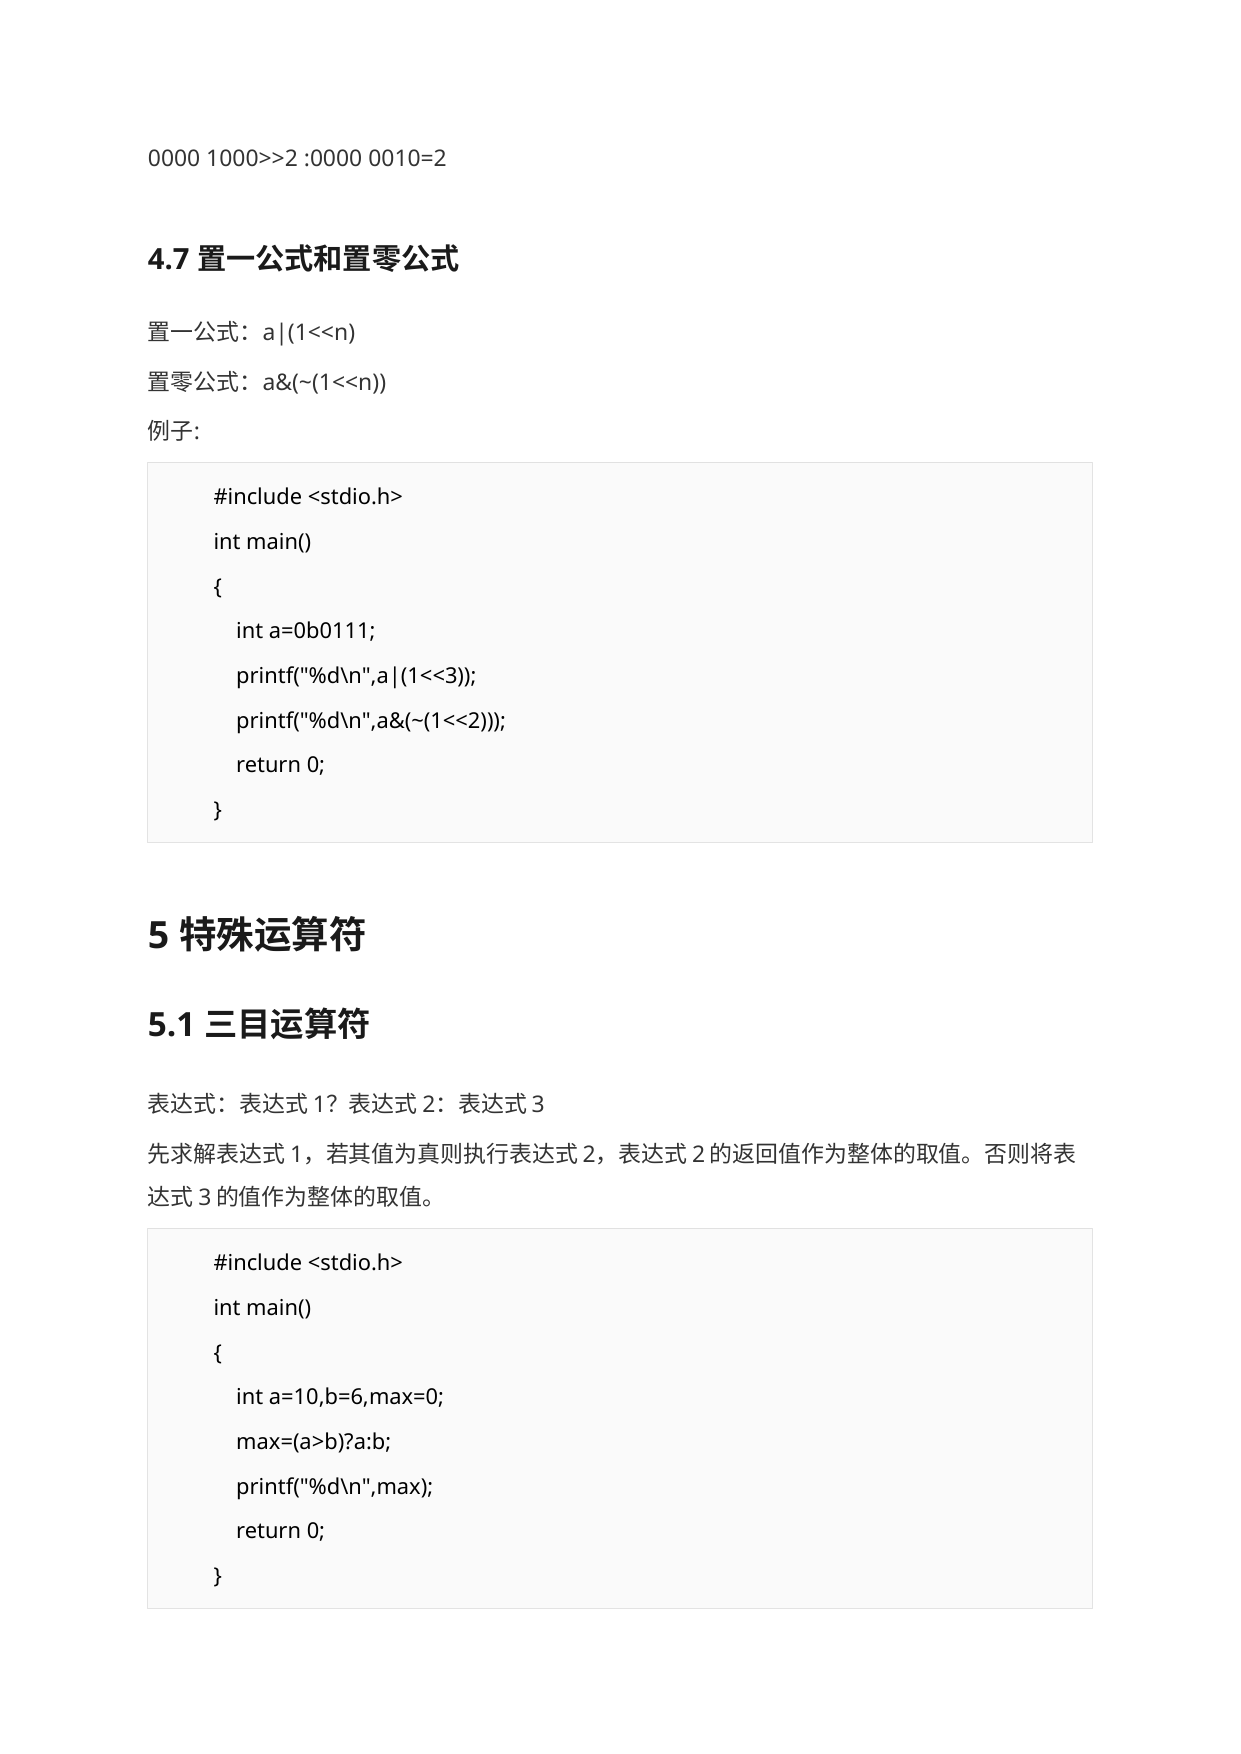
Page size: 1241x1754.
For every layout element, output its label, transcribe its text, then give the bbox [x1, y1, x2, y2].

text 例子: [148, 413, 1093, 446]
text 置一公式：a|(1<<n) [148, 314, 1093, 347]
text 先求解表达式1，若其值为真则执行表达式2，表达式2的返回值作为整体的取值。否则将表达式3的值作为整体的取值。 [148, 1136, 1093, 1212]
subtitle 5.1 三目运算符 [148, 998, 1093, 1046]
text 0000 1000>>2 :0000 0010=2 [148, 142, 1093, 173]
text 置零公式：a&(~(1<<n)) [148, 363, 1093, 397]
subtitle 4.7 置一公式和置零公式 [148, 236, 1093, 278]
text 表达式：表达式1？表达式2：表达式3 [148, 1086, 1093, 1119]
subtitle 5 特殊运算符 [148, 905, 1093, 959]
